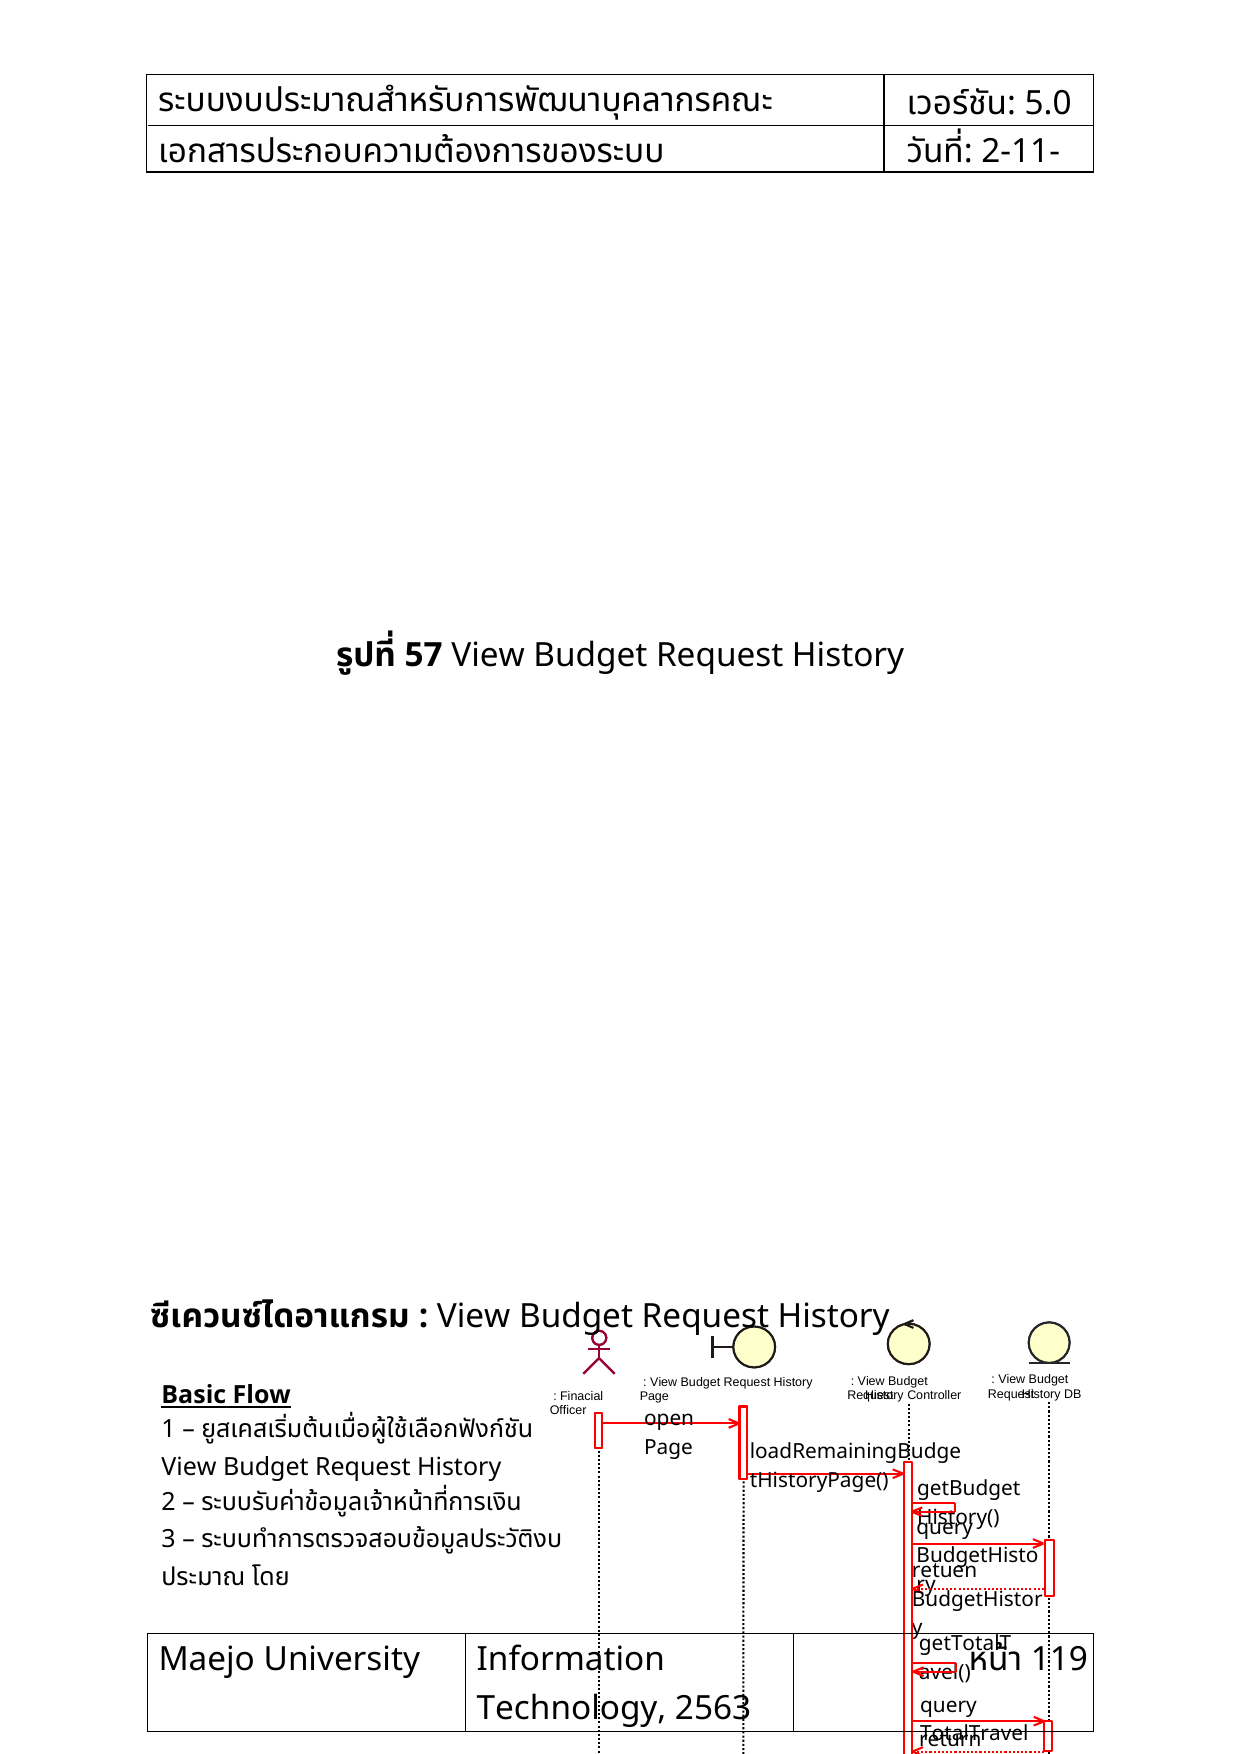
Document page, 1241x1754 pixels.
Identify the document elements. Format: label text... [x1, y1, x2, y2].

table_header [578, 1343, 1089, 1597]
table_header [150, 1343, 578, 1597]
text รูปที่ 57 View Budget Request History [150, 630, 1090, 681]
text ซีเควนซ์ไดอาแกรม : View Budget Request History [150, 1292, 1090, 1343]
